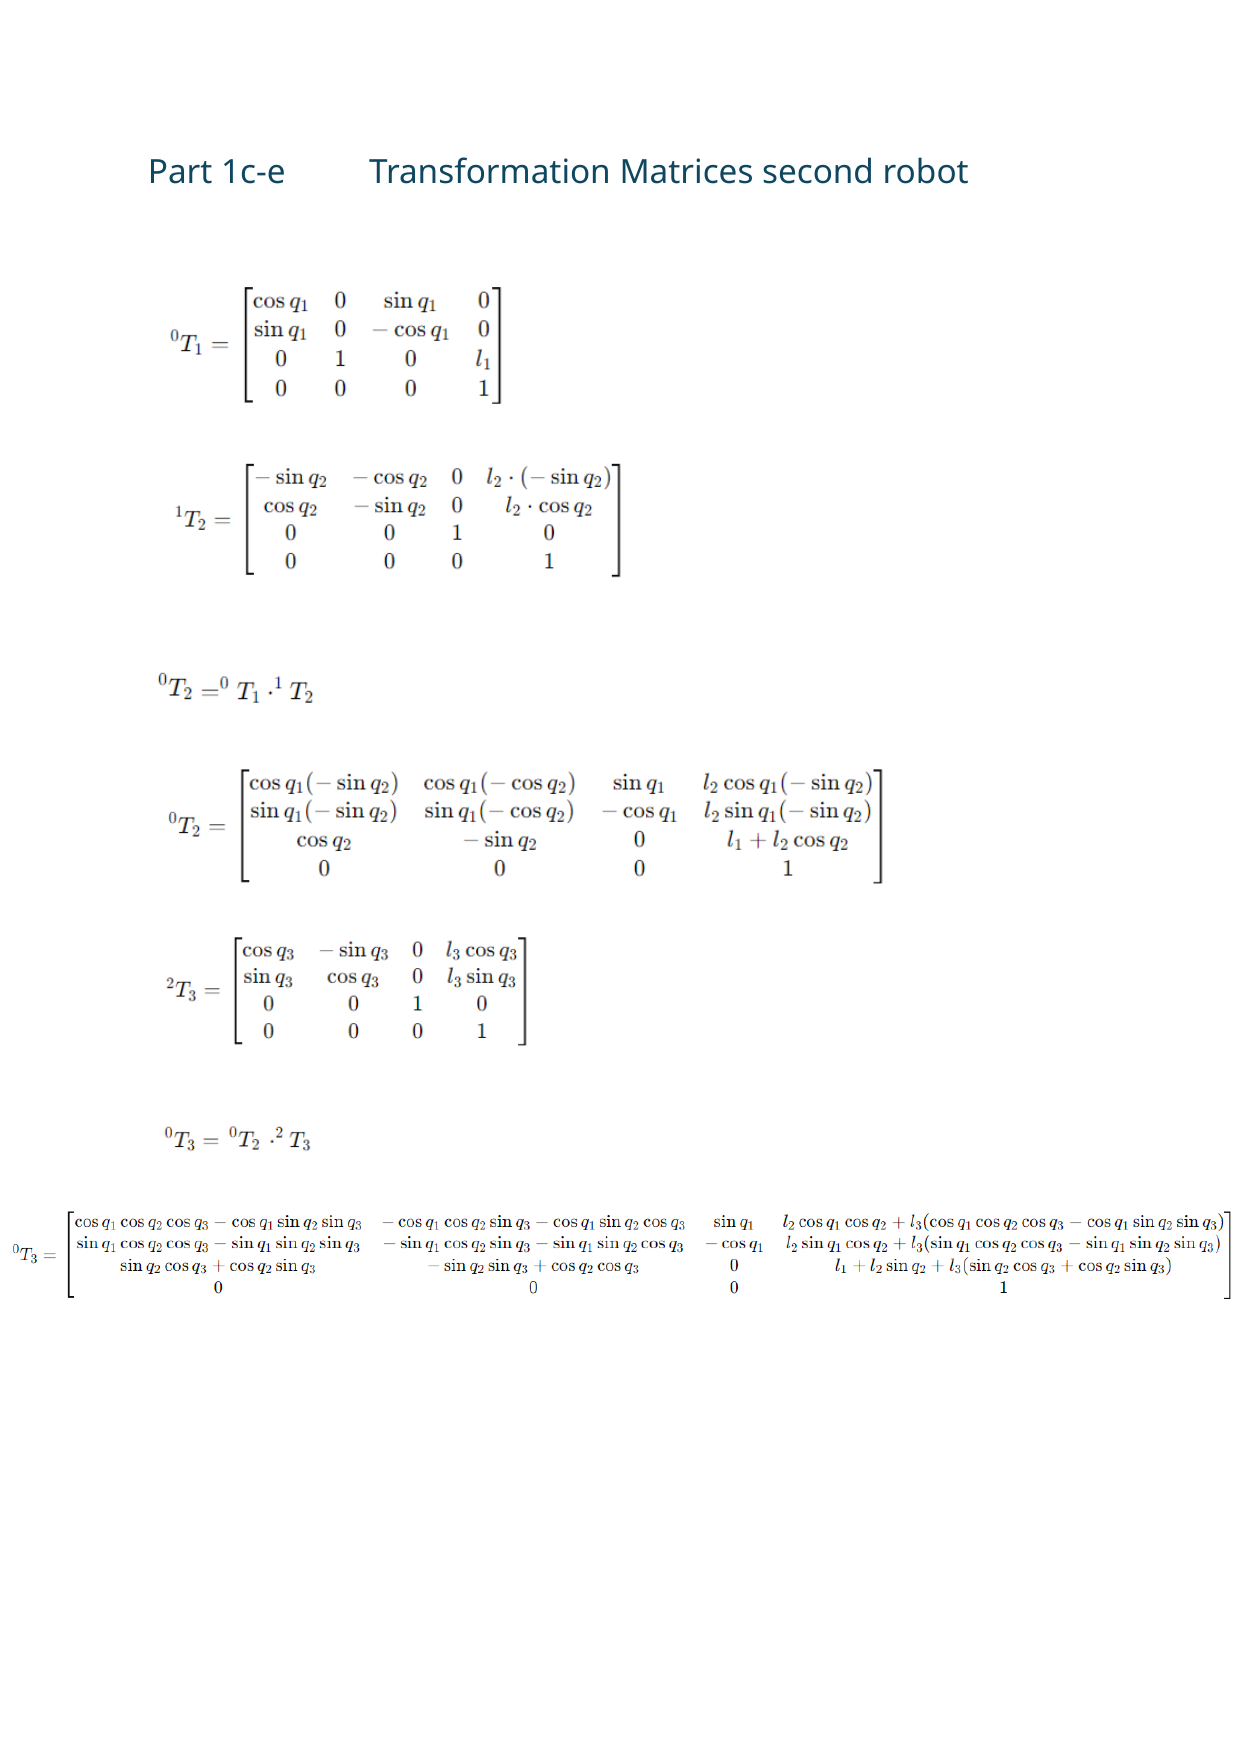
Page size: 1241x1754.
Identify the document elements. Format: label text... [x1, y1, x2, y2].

picture [147, 661, 195, 710]
picture [159, 454, 637, 586]
picture [199, 661, 318, 716]
picture [147, 279, 514, 413]
picture [2, 1200, 1235, 1308]
picture [150, 1113, 262, 1162]
picture [159, 931, 535, 1056]
picture [159, 756, 897, 898]
text Part 1c-e Transformation Matrices second robot [148, 148, 1093, 193]
picture [267, 1113, 321, 1162]
